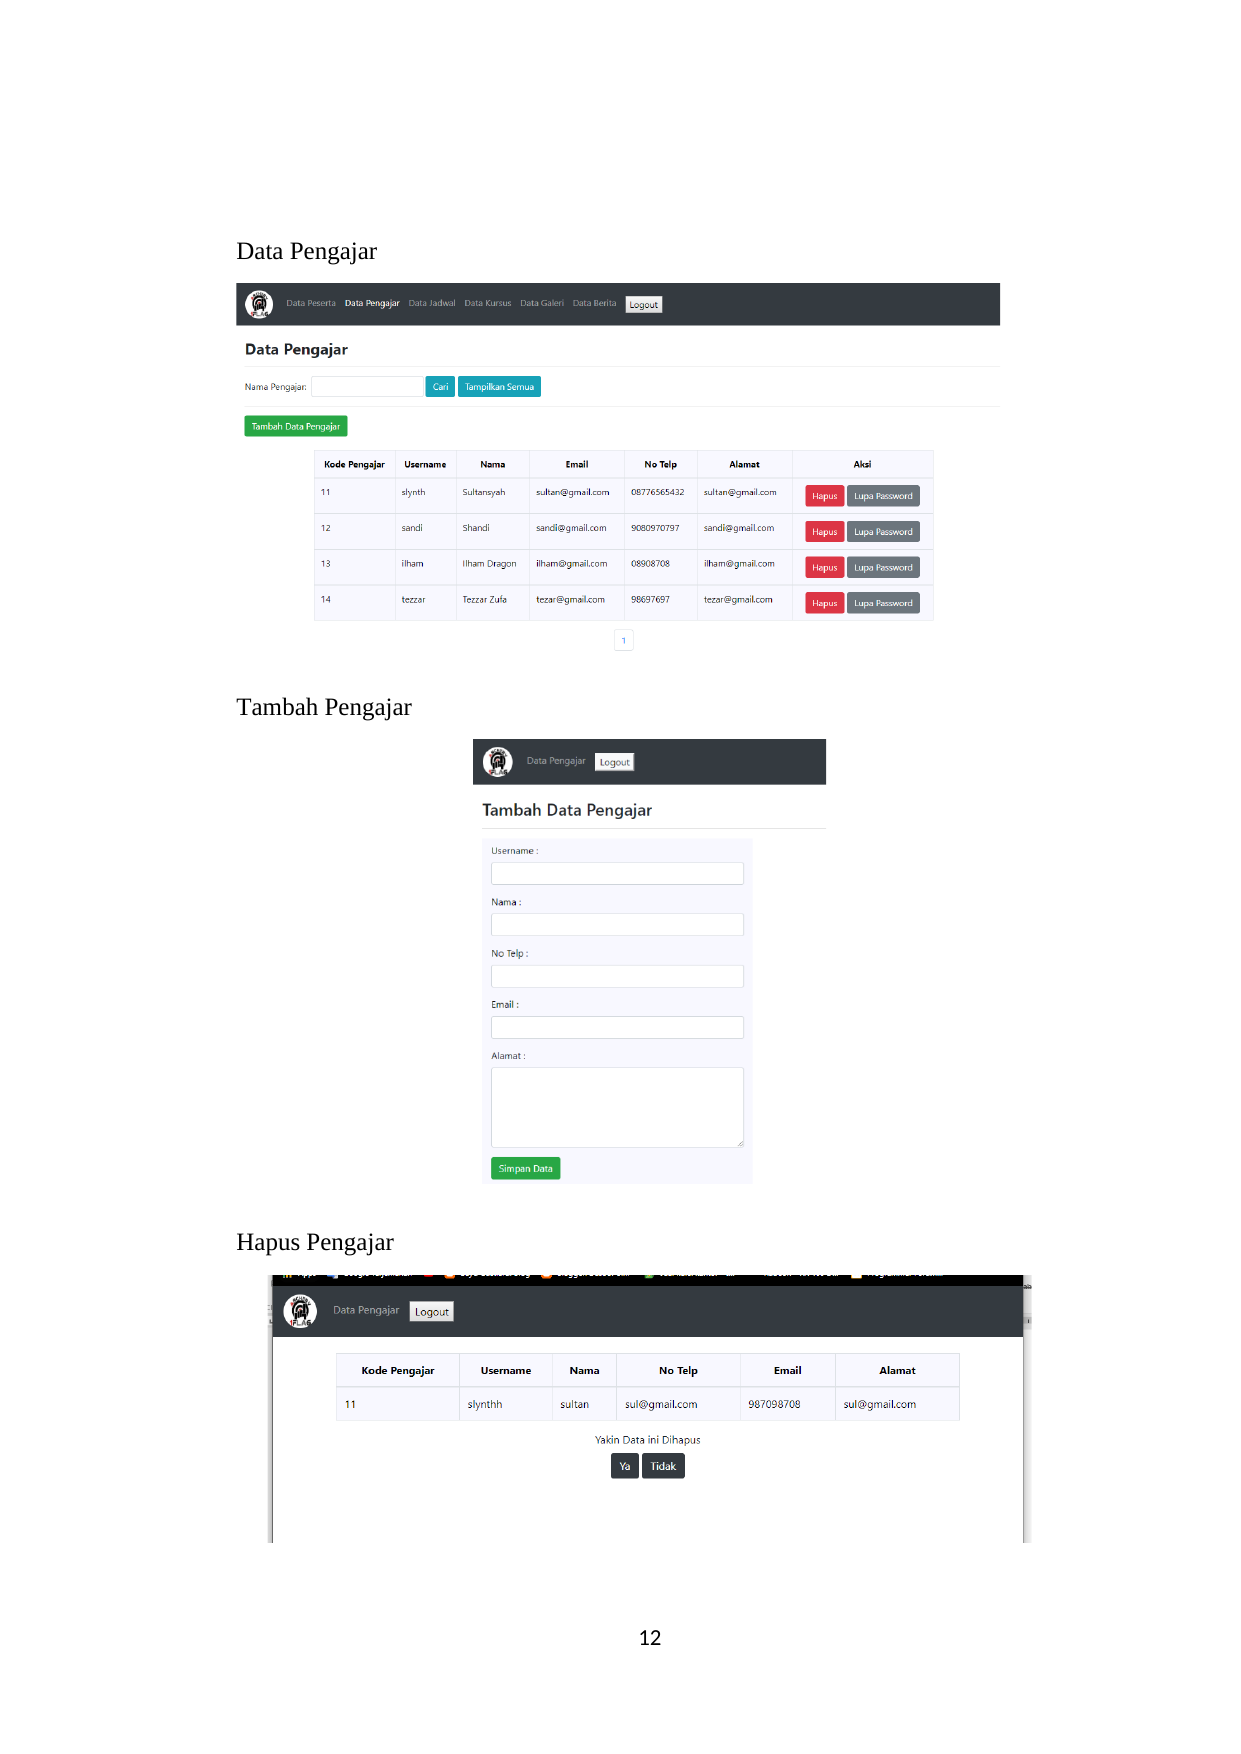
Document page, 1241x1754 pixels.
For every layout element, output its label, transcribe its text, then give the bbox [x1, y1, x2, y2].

text Hapus Pengajar [236, 1227, 1063, 1256]
picture [473, 739, 827, 1209]
text Tambah Pengajar [236, 692, 1063, 721]
picture [236, 283, 1001, 673]
text Data Pengajar [236, 236, 1063, 265]
picture [267, 1275, 1032, 1543]
